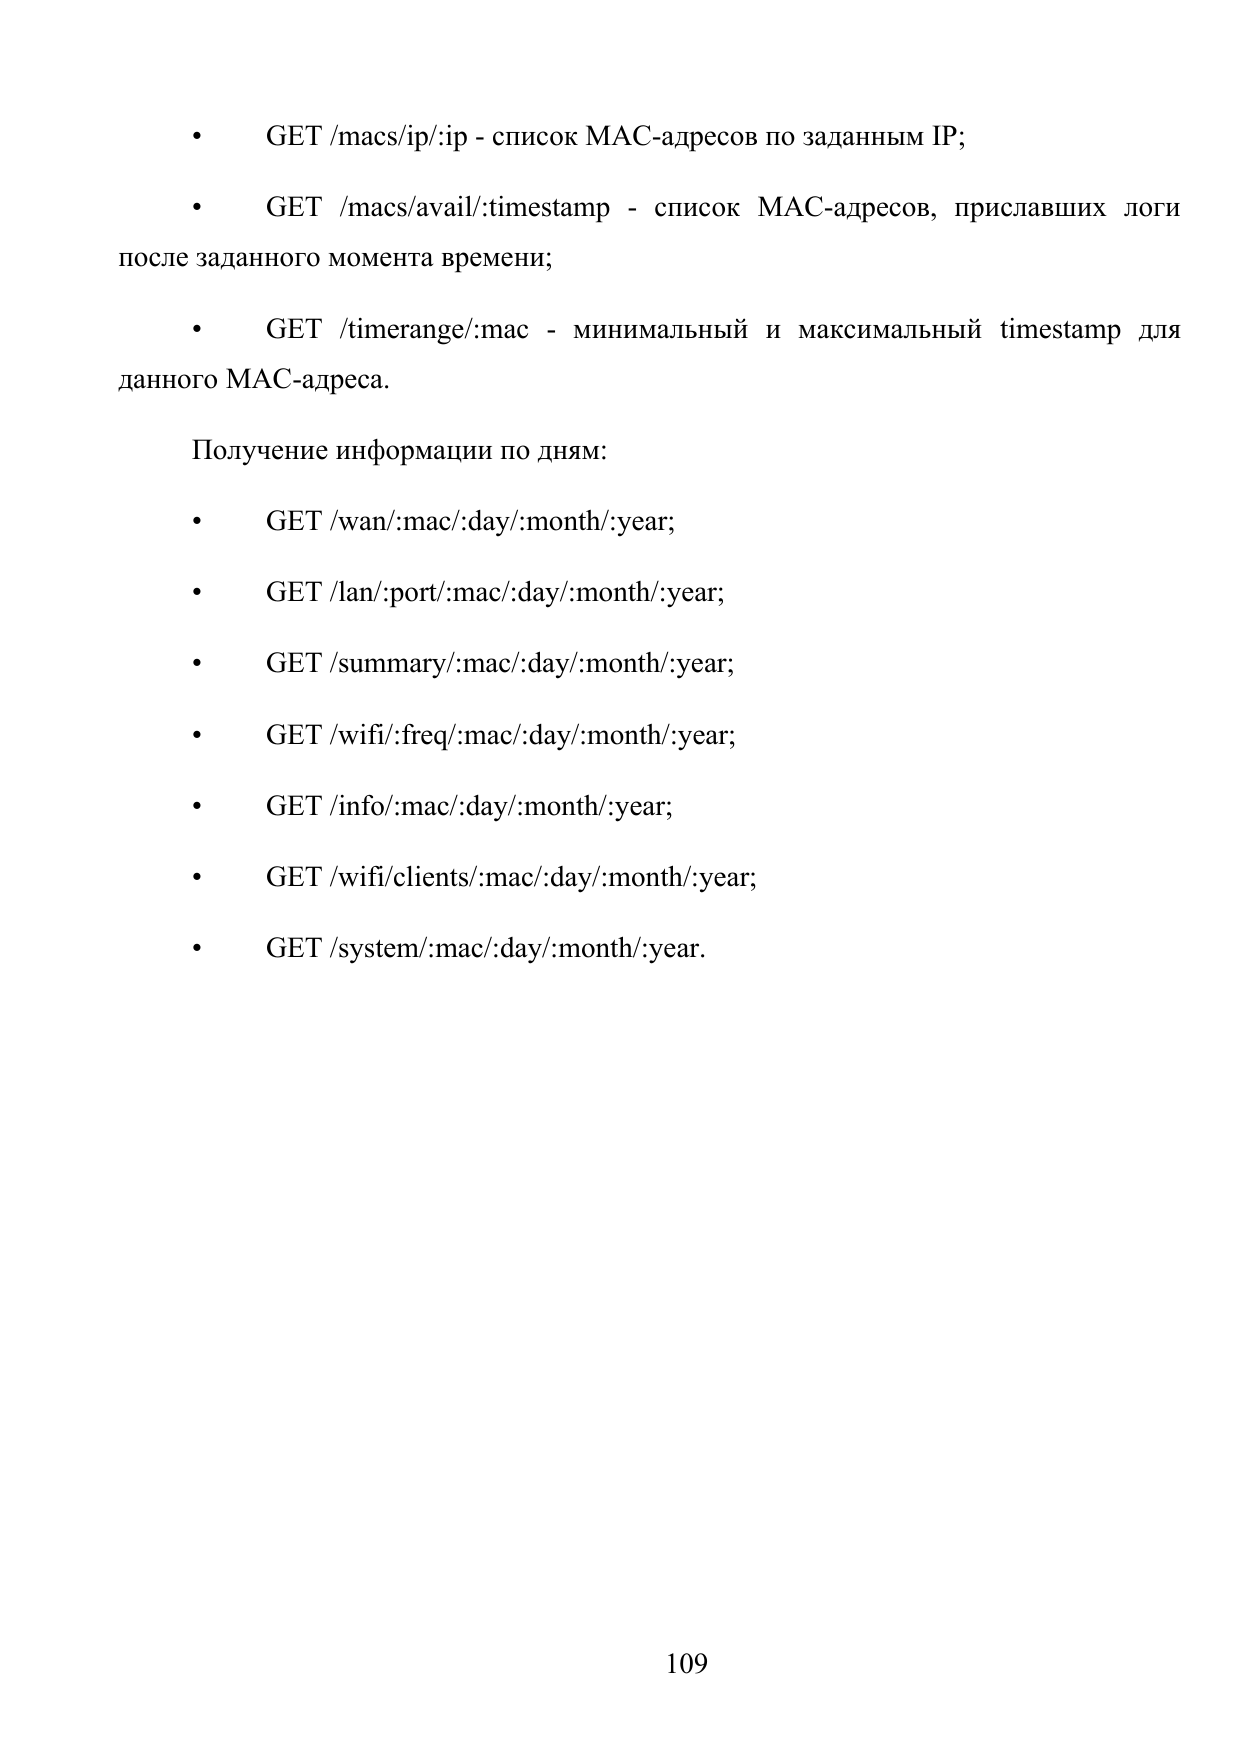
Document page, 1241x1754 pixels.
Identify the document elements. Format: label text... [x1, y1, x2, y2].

text • GET /summary/:mac/:day/:month/:year; [118, 646, 1181, 679]
text • GET /macs/avail/:timestamp - список MAC-адресов, приславших логи после заданного момента времени; [118, 189, 1181, 273]
text • GET /wifi/:freq/:mac/:day/:month/:year; [118, 717, 1181, 750]
text • GET /timerange/:mac - минимальный и максимальный timestamp для данного MAC-адреса. [118, 311, 1181, 394]
text • GET /system/:mac/:day/:month/:year. [118, 930, 1181, 964]
text Получение информации по дням: [118, 432, 1181, 466]
text • GET /info/:mac/:day/:month/:year; [118, 788, 1181, 821]
text • GET /macs/ip/:ip - список MAC-адресов по заданным IP; [118, 118, 1181, 152]
text • GET /wan/:mac/:day/:month/:year; [118, 503, 1181, 537]
text • GET /lan/:port/:mac/:day/:month/:year; [118, 574, 1181, 608]
text • GET /wifi/clients/:mac/:day/:month/:year; [118, 859, 1181, 893]
